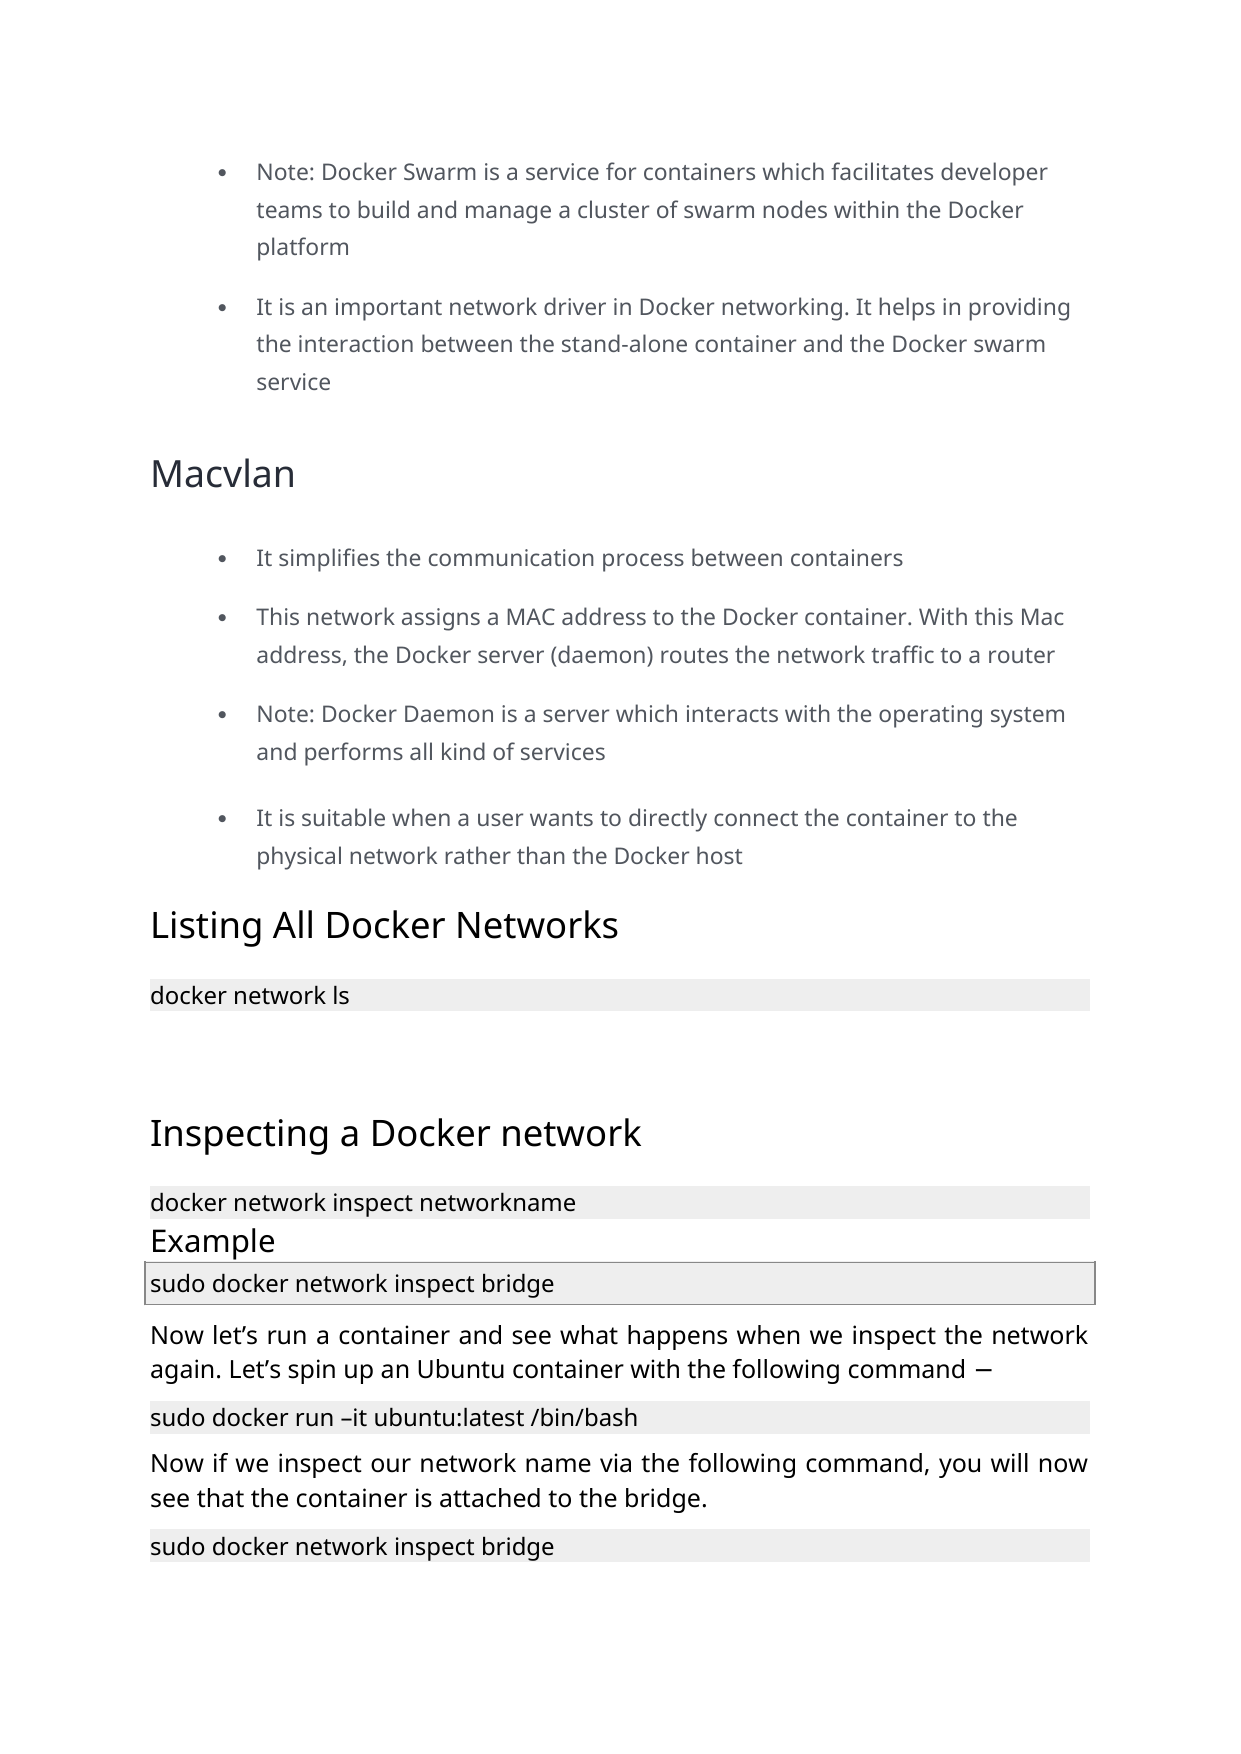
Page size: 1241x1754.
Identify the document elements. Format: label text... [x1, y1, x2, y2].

text Now if we inspect our network name via the following command, you will now see that the container is attached to the bridge. [150, 1446, 1090, 1514]
subtitle Example [150, 1219, 1090, 1261]
text docker network ls [150, 979, 1090, 1011]
subtitle Listing All Docker Networks [150, 900, 1090, 950]
text Now let’s run a container and see what happens when we inspect the network again. Let’s spin up an Ubuntu container with the following command − [150, 1318, 1090, 1386]
subtitle Macvlan [150, 447, 1090, 498]
subtitle Inspecting a Docker network [150, 1107, 1090, 1157]
list It is suitable when a user wants to directly connect the container to the physical network rather than the Docker host [219, 796, 1090, 871]
list This network assigns a MAC address to the Docker container. With this Mac address, the Docker server (daemon) routes the network traffic to a router [219, 595, 1090, 670]
list Note: Docker Swarm is a service for containers which facilitates developer teams to build and manage a cluster of swarm nodes within the Docker platform [219, 150, 1090, 262]
list It is an important network driver in Docker networking. It helps in providing the interaction between the stand-alone container and the Docker swarm service [219, 284, 1090, 397]
text sudo docker network inspect bridge [150, 1529, 1090, 1562]
list Note: Docker Daemon is a server which interacts with the operating system and performs all kind of services [219, 692, 1090, 767]
text sudo docker run –it ubuntu:latest /bin/bash [150, 1401, 1090, 1434]
list It simplifies the communication process between containers [219, 535, 1090, 573]
text sudo docker network inspect bridge [146, 1263, 1094, 1304]
text docker network inspect networkname [150, 1186, 1090, 1219]
